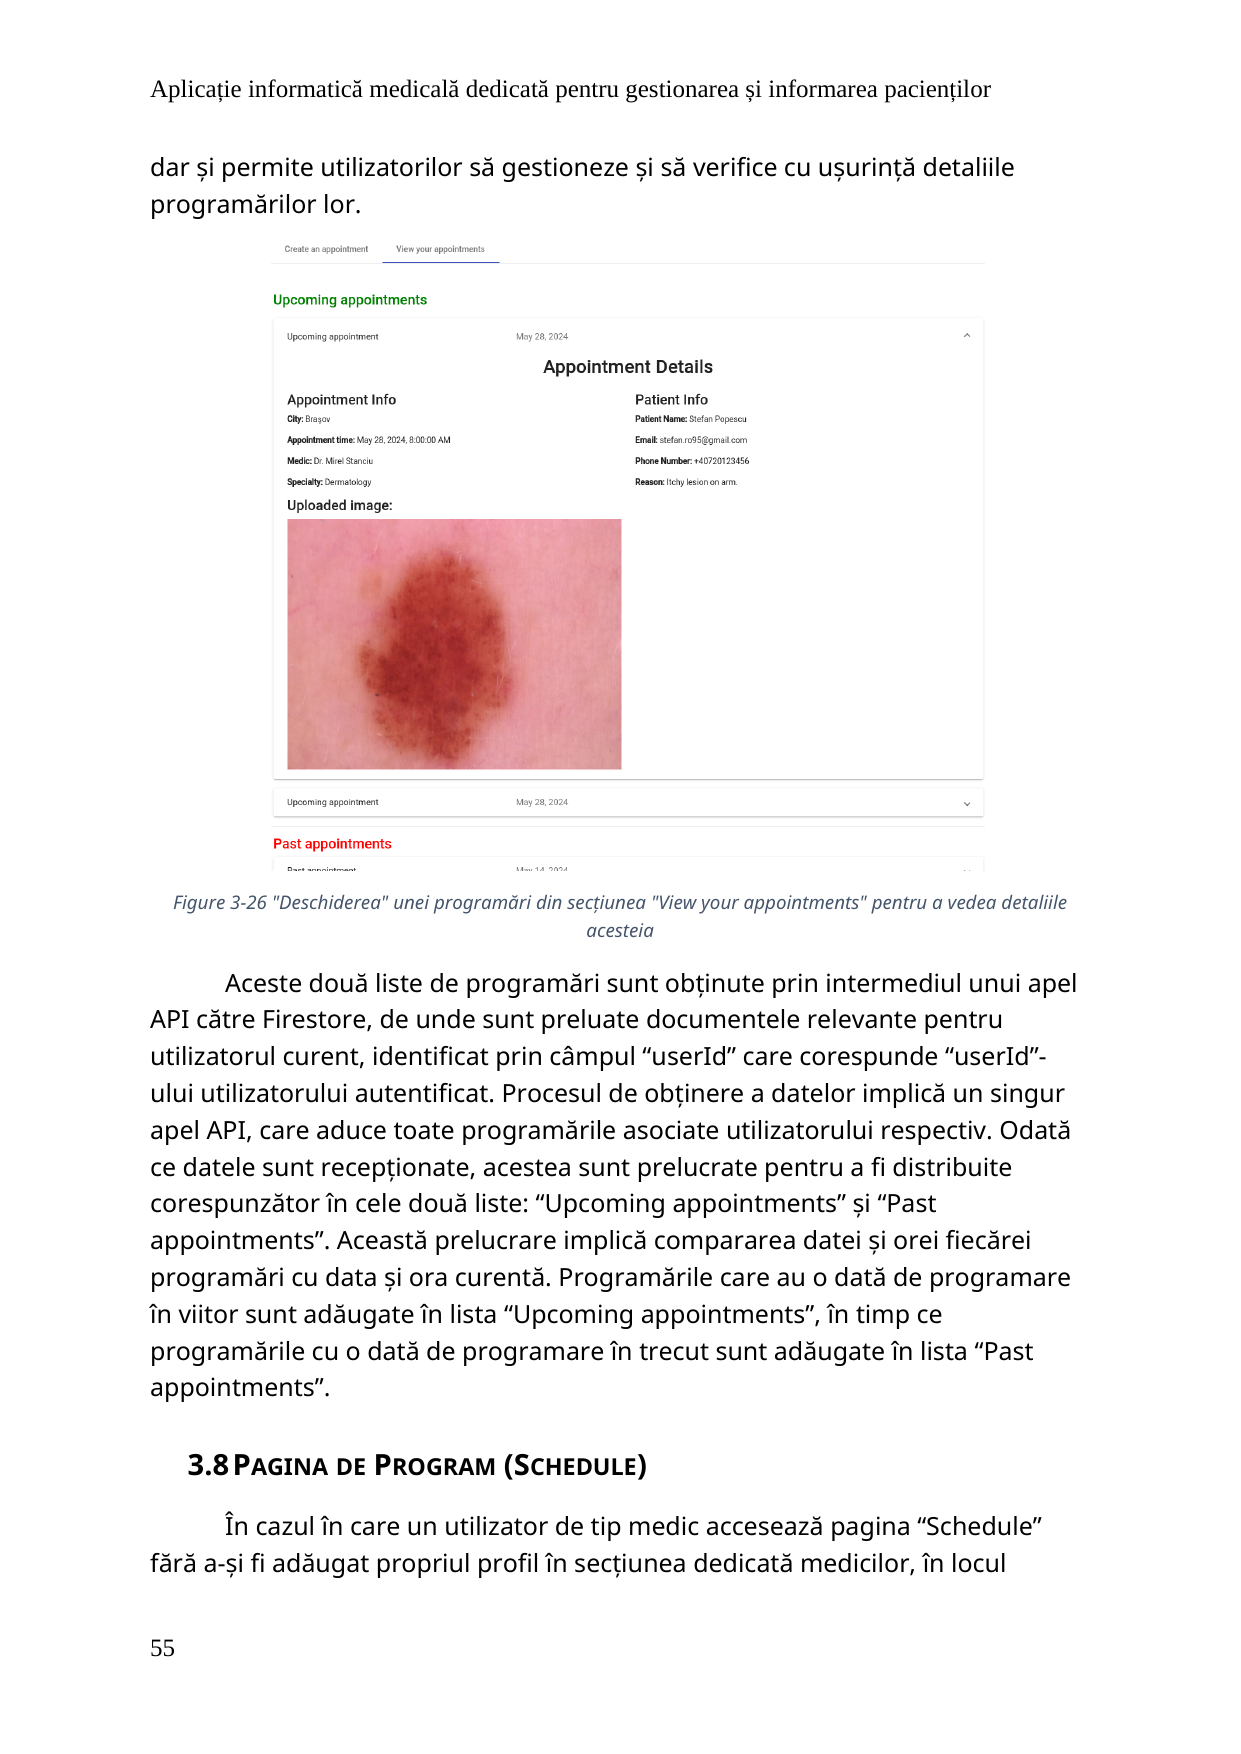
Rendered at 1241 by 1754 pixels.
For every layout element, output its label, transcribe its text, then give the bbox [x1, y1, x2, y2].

subtitle Pagina de Program (Schedule) [187, 1444, 1090, 1484]
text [150, 150, 1090, 221]
picture [255, 240, 985, 871]
text Aceste două liste de programări sunt obținute prin intermediul unui apel API către Firestore, de unde sunt preluate documentele relevante pentru utilizatorul curent, identificat prin câmpul “userId” care corespunde “userId”-ului utilizatorului autentificat. Procesul de obținere a datelor implică un singur apel API, care aduce toate programările asociate utilizatorului respectiv. Odată ce datele sunt recepționate, acestea sunt prelucrate pentru a fi distribuite corespunzător în cele două liste: “Upcoming appointments” și “Past appointments”. Această prelucrare implică compararea datei și orei fiecărei programări cu data și ora curentă. Programările care au o dată de programare în viitor sunt adăugate în lista “Upcoming appointments”, în timp ce programările cu o dată de programare în trecut sunt adăugate în lista “Past appointments”. [150, 965, 1090, 1404]
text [150, 1508, 1090, 1579]
